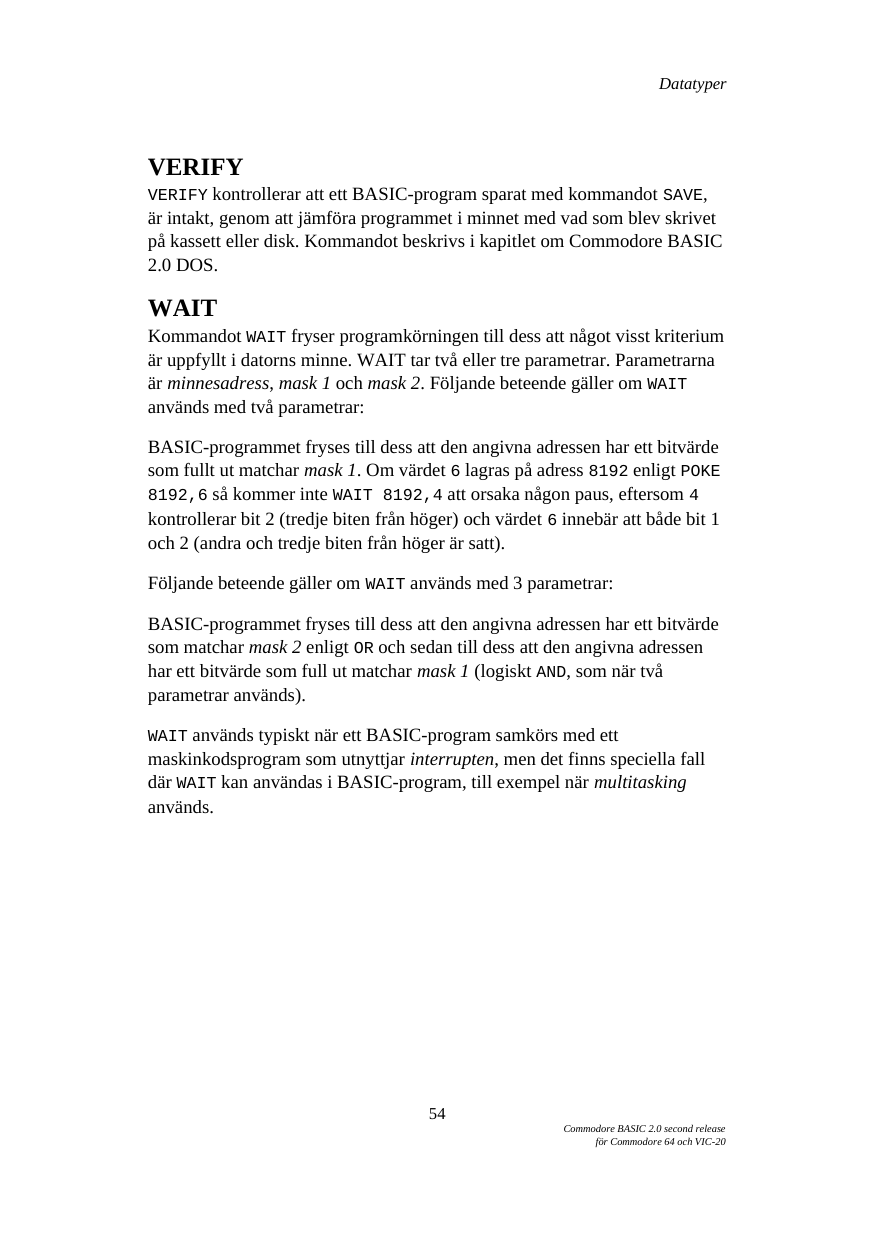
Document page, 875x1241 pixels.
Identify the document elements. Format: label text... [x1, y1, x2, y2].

subtitle WAIT [148, 293, 726, 322]
text VERIFY kontrollerar att ett BASIC-program sparat med kommandot SAVE, är intakt, genom att jämföra programmet i minnet med vad som blev skrivet på kassett eller disk. Kommandot beskrivs i kapitlet om Commodore BASIC 2.0 DOS. [148, 183, 726, 275]
subtitle VERIFY [148, 152, 726, 181]
text Följande beteende gäller om WAIT används med 3 parametrar: [148, 572, 726, 594]
text WAIT används typiskt när ett BASIC-program samkörs med ett maskinkodsprogram som utnyttjar interrupten, men det finns speciella fall där WAIT kan användas i BASIC-program, till exempel när multitasking används. [148, 724, 726, 817]
text Kommandot WAIT fryser programkörningen till dess att något visst kriterium är uppfyllt i datorns minne. WAIT tar två eller tre parametrar. Parametrarna är minnesadress, mask 1 och mask 2. Följande beteende gäller om WAIT används med två parametrar: [148, 324, 726, 418]
text BASIC-programmet fryses till dess att den angivna adressen har ett bitvärde som fullt ut matchar mask 1. Om värdet 6 lagras på adress 8192 enligt POKE 8192,6 så kommer inte WAIT 8192,4 att orsaka någon paus, eftersom 4 kontrollerar bit 2 (tredje biten från höger) och värdet 6 innebär att både bit 1 och 2 (andra och tredje biten från höger är satt). [148, 436, 726, 553]
text BASIC-programmet fryses till dess att den angivna adressen har ett bitvärde som matchar mask 2 enligt OR och sedan till dess att den angivna adressen har ett bitvärde som full ut matchar mask 1 (logiskt AND, som när två parametrar används). [148, 612, 726, 706]
